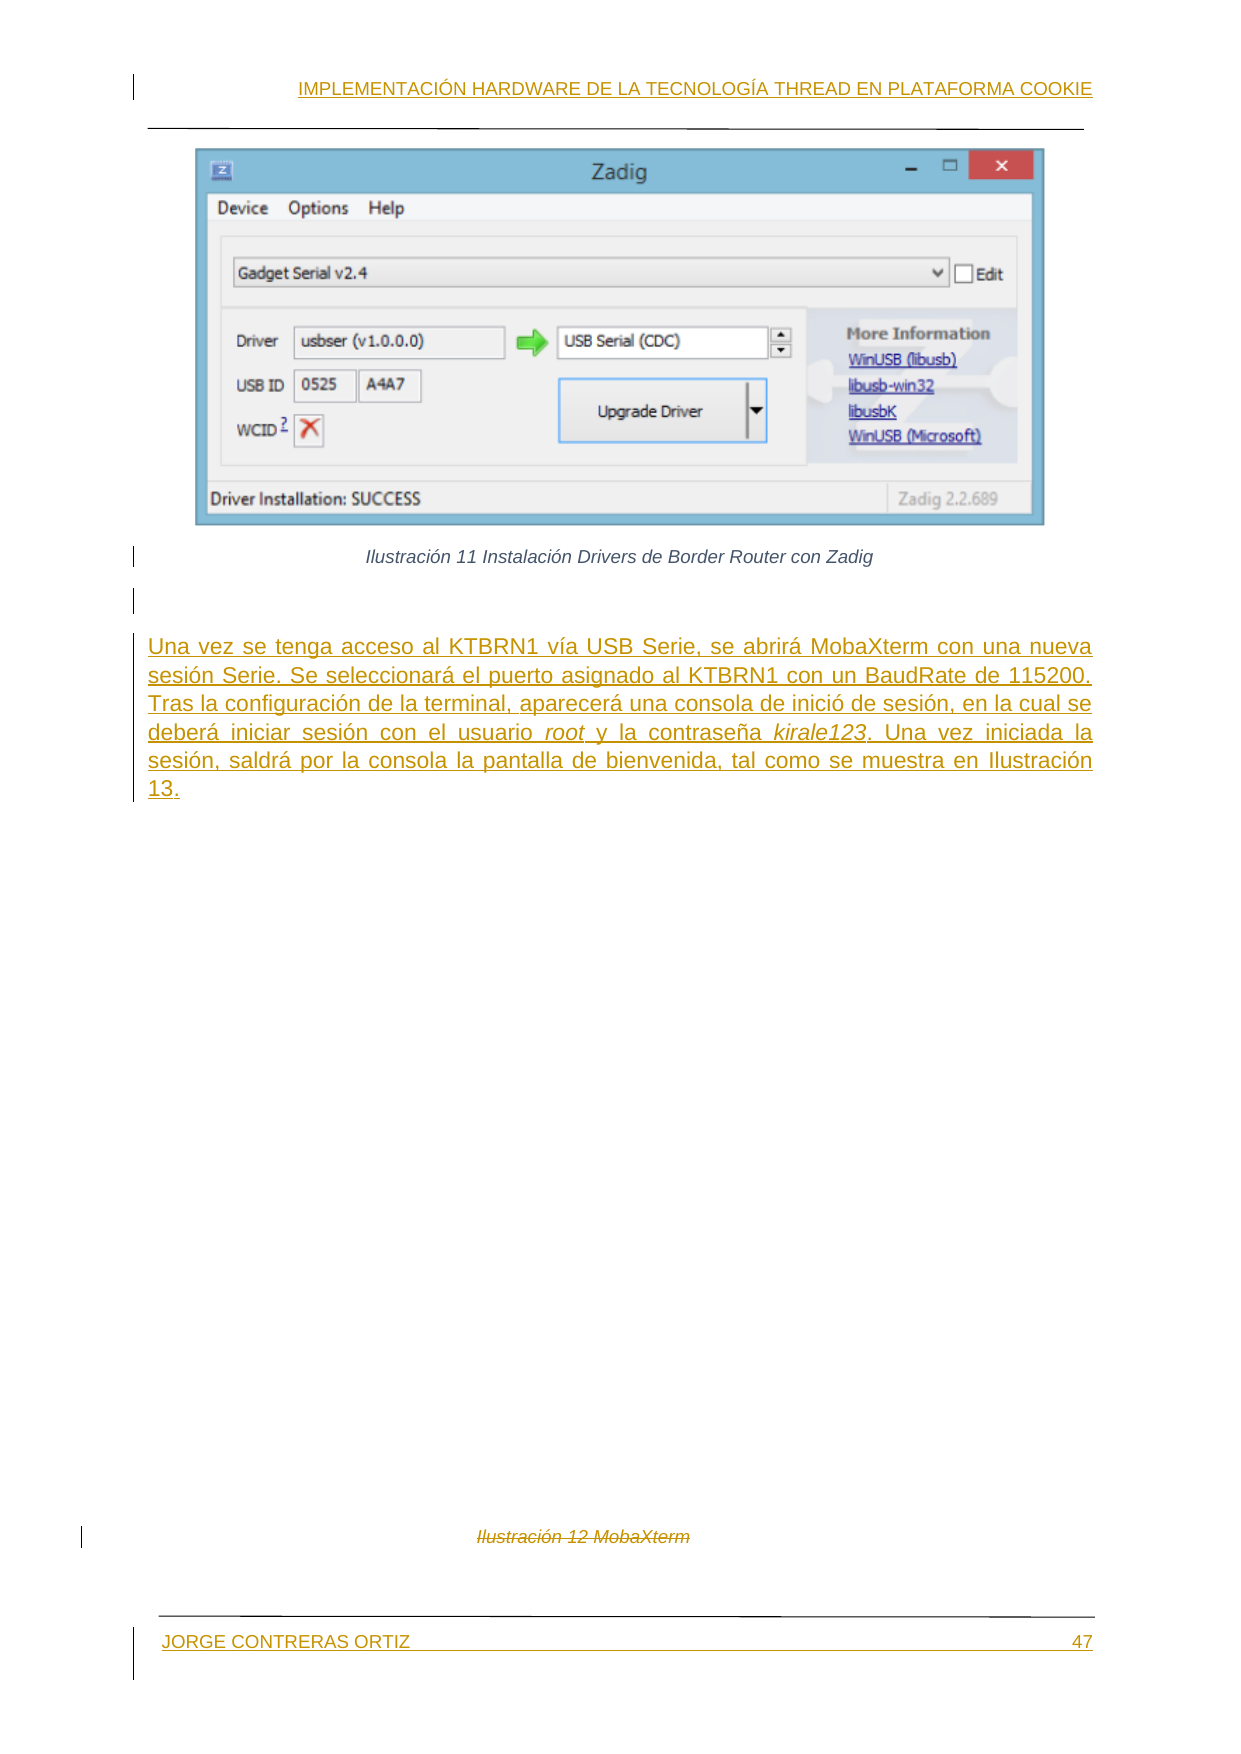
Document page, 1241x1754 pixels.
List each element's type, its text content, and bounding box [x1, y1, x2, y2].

picture [194, 147, 1046, 527]
text Ilustración Instalación Drivers de Border Router con Zadig [148, 546, 1092, 567]
